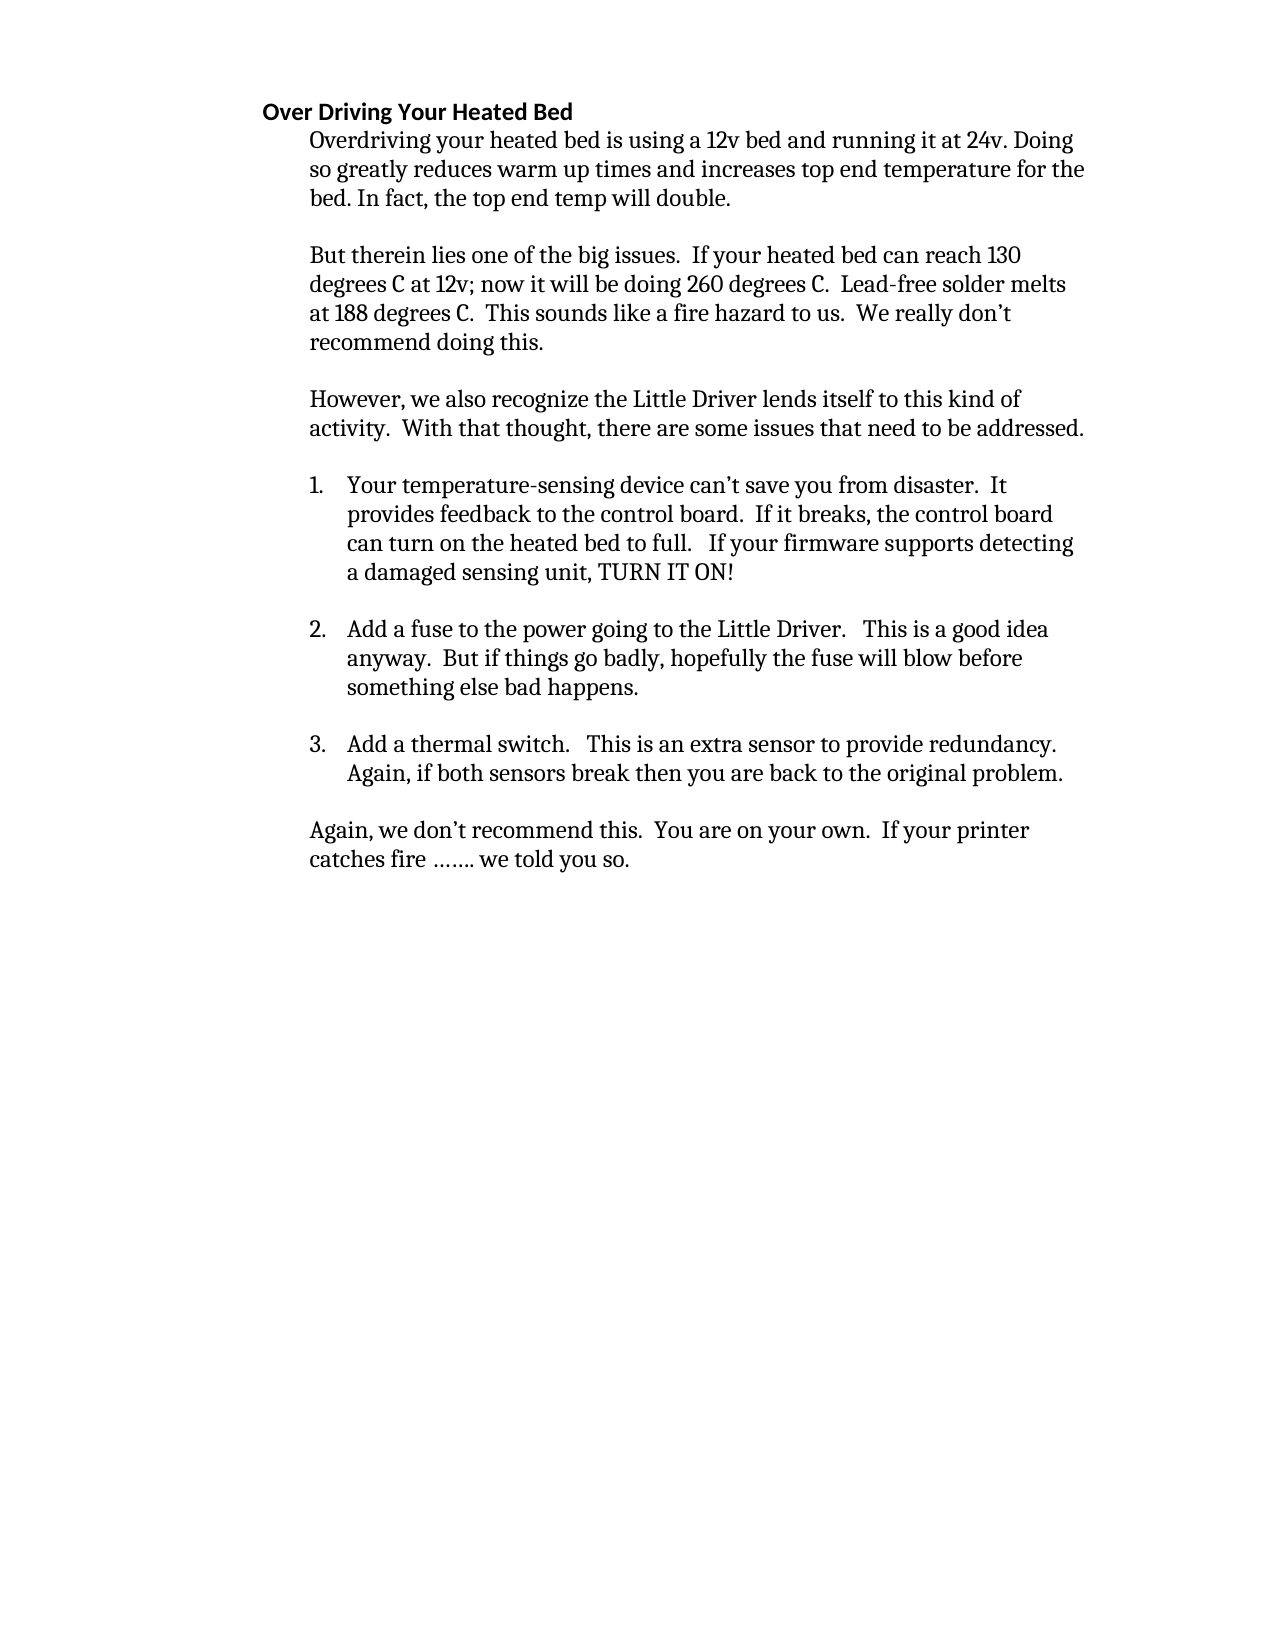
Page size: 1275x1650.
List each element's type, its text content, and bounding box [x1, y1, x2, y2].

text Again, we don’t recommend this. You are on your own. If your printer catches fire ……. we told you so. [309, 816, 1087, 874]
text Overdriving your heated bed is using a 12v bed and running it at 24v. Doing so greatly reduces warm up times and increases top end temperature for the bed. In fact, the top end temp will double. [309, 126, 1087, 213]
list Add a thermal switch. This is an extra sensor to provide redundancy. Again, if both sensors break then you are back to the original problem. [309, 730, 1087, 788]
list Your temperature-sensing device can’t save you from disaster. It provides feedback to the control board. If it breaks, the control board can turn on the heated bed to full. If your firmware supports detecting a damaged sensing unit, TURN IT ON! [309, 471, 1087, 586]
text However, we also recognize the Little Driver lends itself to this kind of activity. With that thought, there are some issues that need to be addressed. [309, 385, 1087, 443]
subtitle Over Driving Your Heated Bed [262, 96, 1087, 126]
list Add a fuse to the power going to the Little Driver. This is a good idea anyway. But if things go badly, hopefully the fuse will blow before something else bad happens. [309, 615, 1087, 701]
text But therein lies one of the big issues. If your heated bed can reach 130 degrees C at 12v; now it will be doing 260 degrees C. Lead-free solder melts at 188 degrees C. This sounds like a fire hazard to us. We really don’t recommend doing this. [309, 241, 1087, 356]
